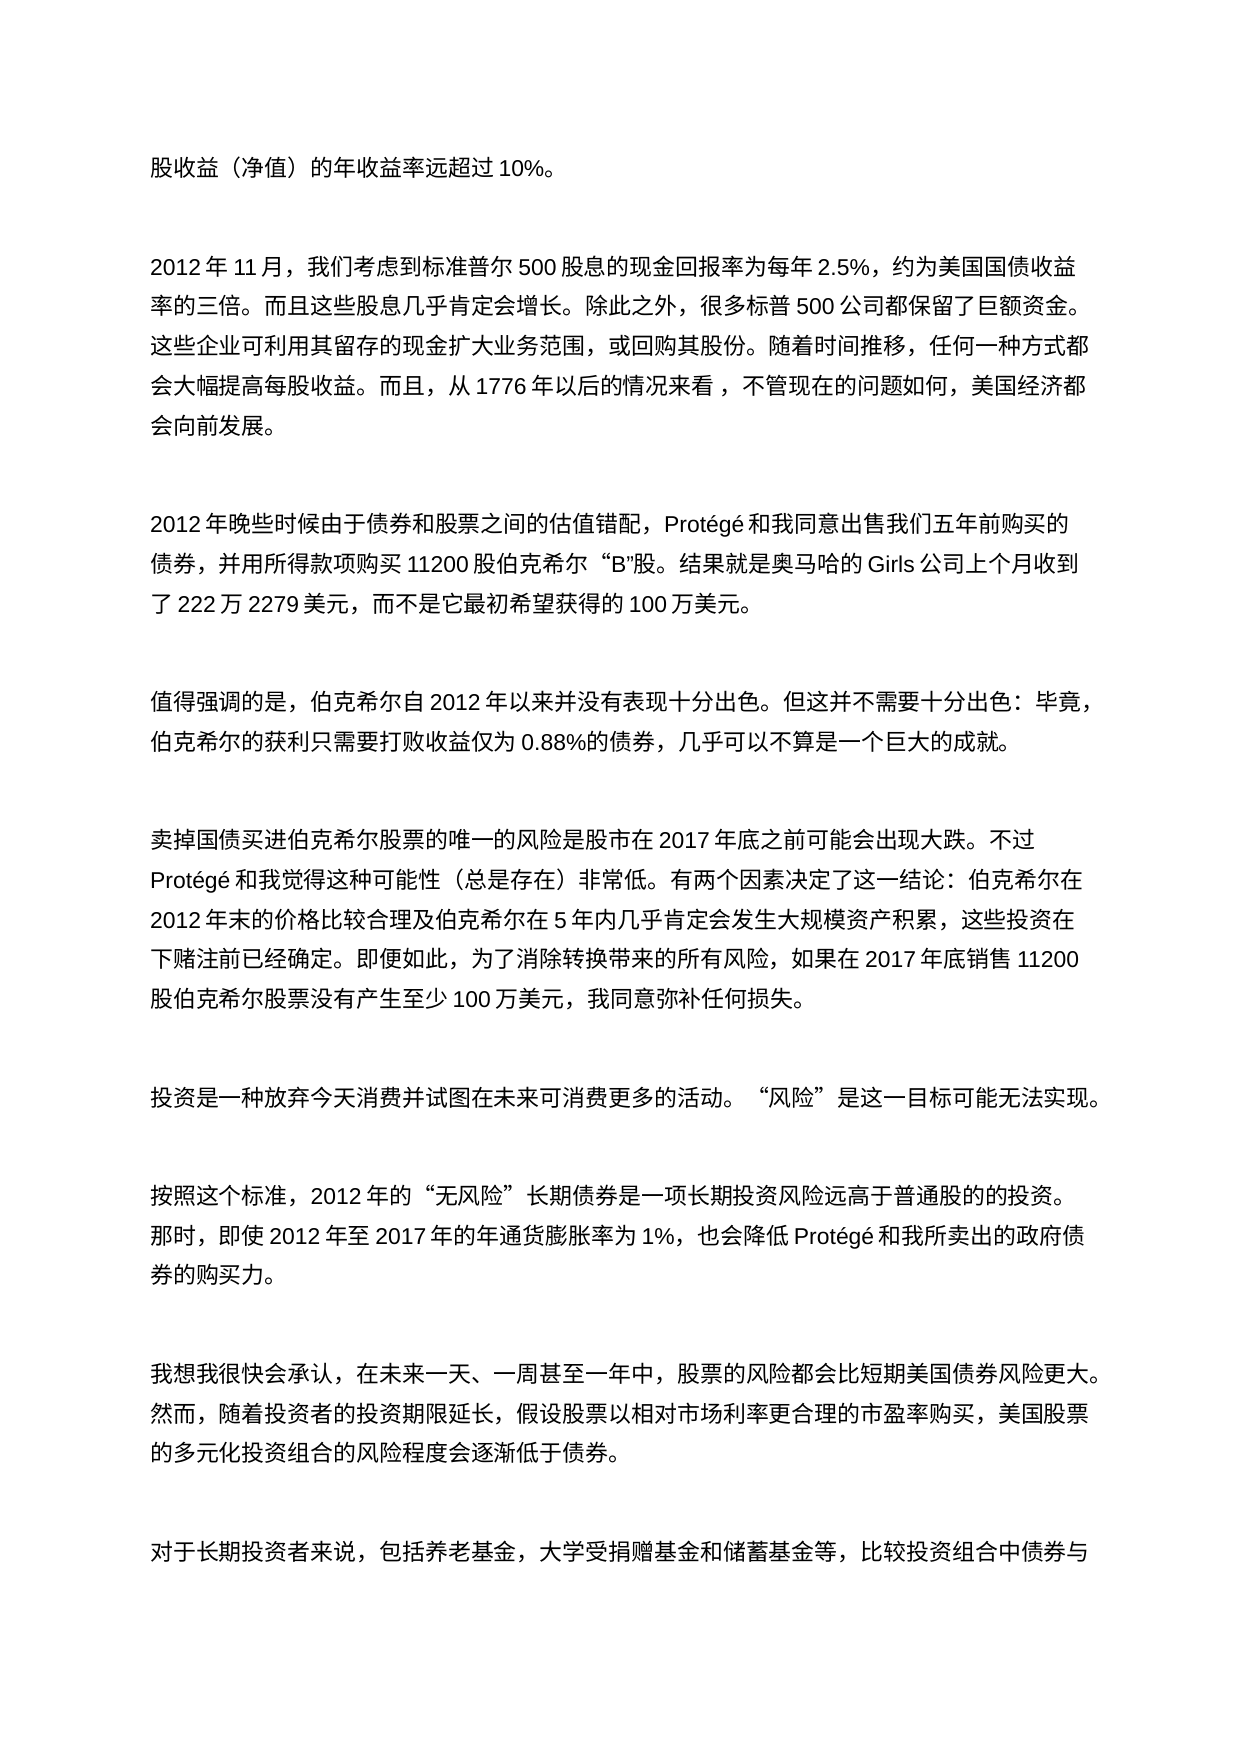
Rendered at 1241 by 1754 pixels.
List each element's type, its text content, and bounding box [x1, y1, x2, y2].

text 值得强调的是，伯克希尔自2012年以来并没有表现十分出色。但这并不需要十分出色：毕竟，伯克希尔的获利只需要打败收益仅为0.88%的债券，几乎可以不算是一个巨大的成就。 [150, 684, 1090, 757]
text 投资是一种放弃今天消费并试图在未来可消费更多的活动。“风险”是这一目标可能无法实现。 [150, 1079, 1090, 1113]
text 2012年11月，我们考虑到标准普尔500股息的现金回报率为每年2.5%，约为美国国债收益率的三倍。而且这些股息几乎肯定会增长。除此之外，很多标普500公司都保留了巨额资金。这些企业可利用其留存的现金扩大业务范围，或回购其股份。随着时间推移，任何一种方式都会大幅提高每股收益。而且，从1776年以后的情况来看 ，不管现在的问题如何，美国经济都会向前发展。 [150, 248, 1090, 441]
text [150, 150, 1090, 183]
text 我想我很快会承认，在未来一天、一周甚至一年中，股票的风险都会比短期美国债券风险更大。然而，随着投资者的投资期限延长，假设股票以相对市场利率更合理的市盈率购买，美国股票的多元化投资组合的风险程度会逐渐低于债券。 [150, 1356, 1090, 1468]
text 2012年晚些时候由于债券和股票之间的估值错配，Protégé和我同意出售我们五年前购买的债券，并用所得款项购买11200股伯克希尔“B”股。结果就是奥马哈的Girls公司上个月收到了222万2279美元，而不是它最初希望获得的100万美元。 [150, 506, 1090, 619]
text 卖掉国债买进伯克希尔股票的唯一的风险是股市在2017年底之前可能会出现大跌。不过Protégé和我觉得这种可能性（总是存在）非常低。有两个因素决定了这一结论：伯克希尔在2012年末的价格比较合理及伯克希尔在5年内几乎肯定会发生大规模资产积累，这些投资在下赌注前已经确定。即便如此，为了消除转换带来的所有风险，如果在2017年底销售11200股伯克希尔股票没有产生至少100万美元，我同意弥补任何损失。 [150, 822, 1090, 1014]
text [150, 1533, 1090, 1567]
text 按照这个标准，2012年的“无风险”长期债券是一项长期投资风险远高于普通股的的投资。那时，即使2012年至2017年的年通货膨胀率为1%，也会降低Protégé和我所卖出的政府债券的购买力。 [150, 1178, 1090, 1291]
